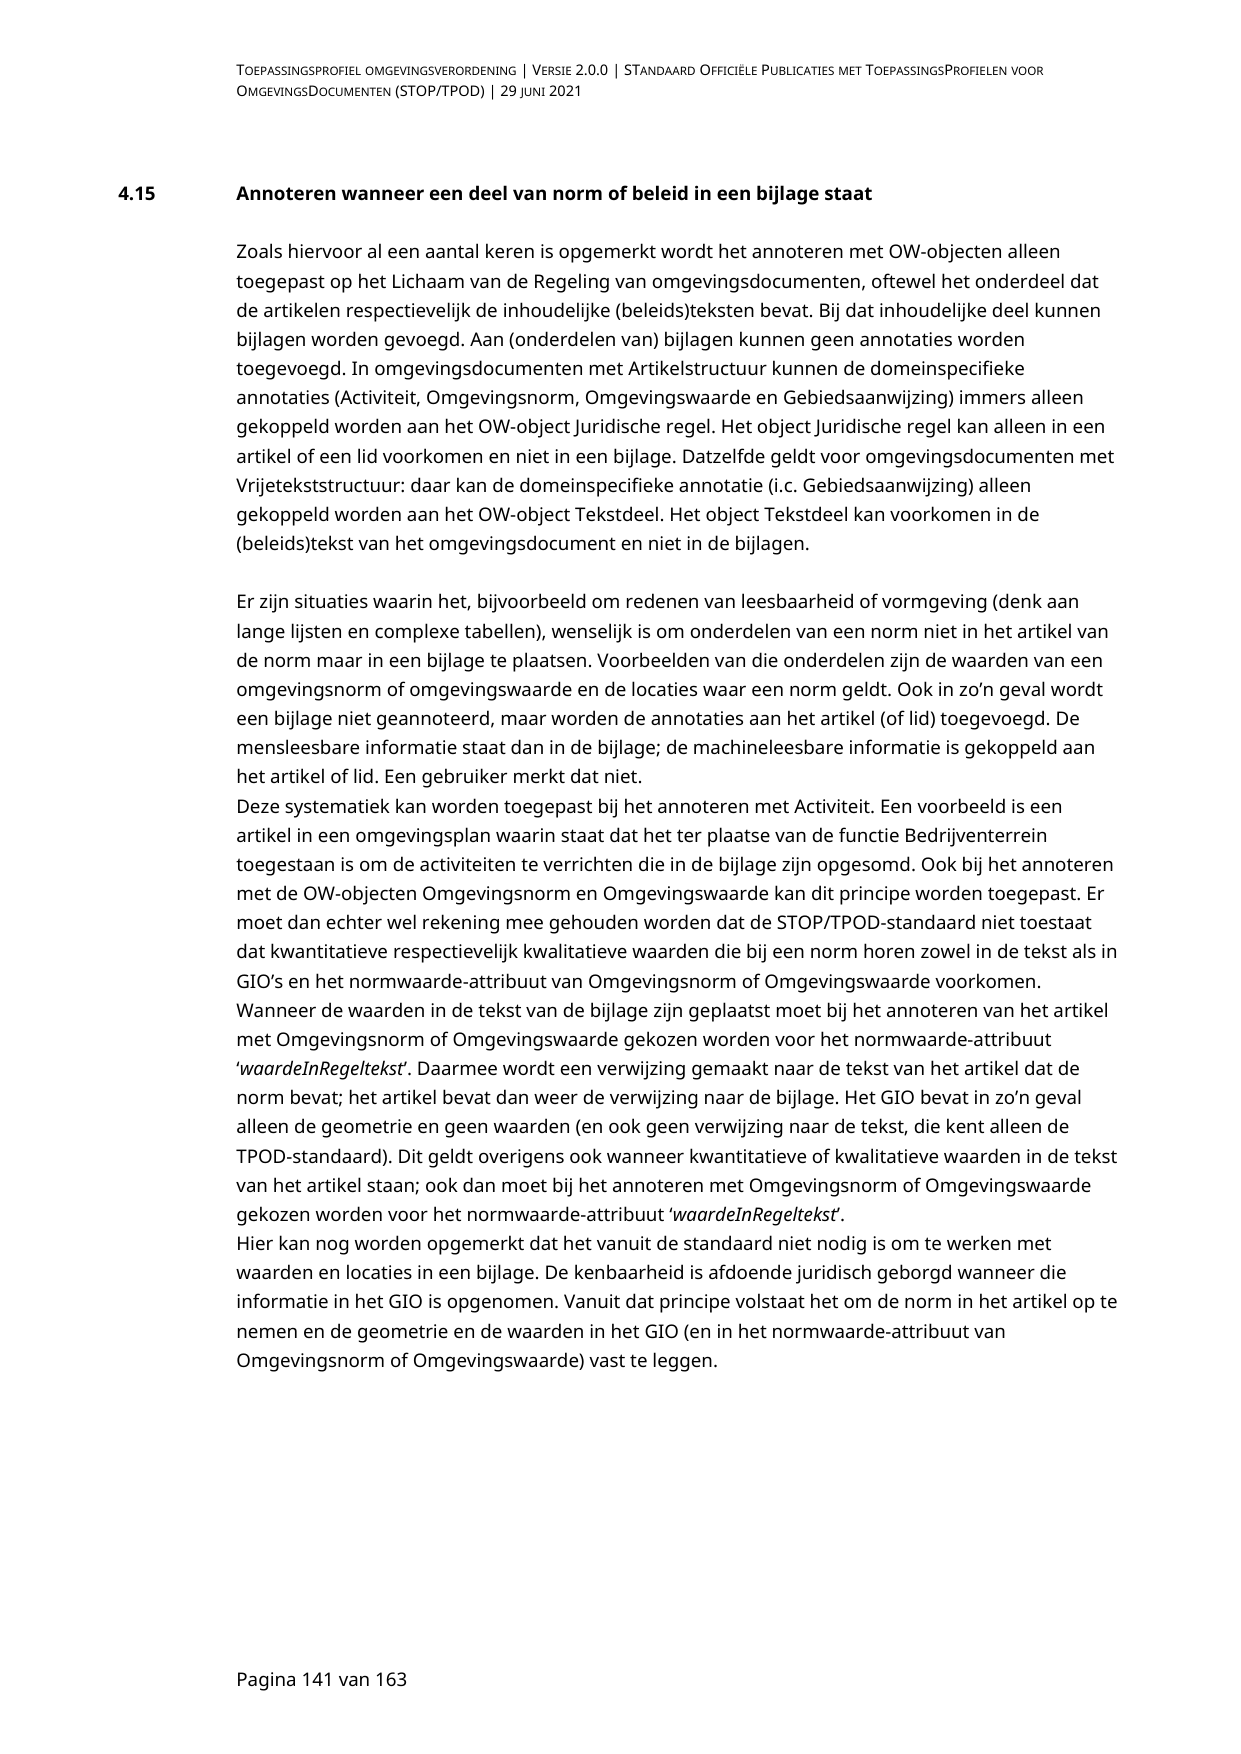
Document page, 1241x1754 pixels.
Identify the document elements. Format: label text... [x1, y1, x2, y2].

text Er zijn situaties waarin het, bijvoorbeeld om redenen van leesbaarheid of vormgeving (denk aan lange lijsten en complexe tabellen), wenselijk is om onderdelen van een norm niet in het artikel van de norm maar in een bijlage te plaatsen. Voorbeelden van die onderdelen zijn de waarden van een omgevingsnorm of omgevingswaarde en de locaties waar een norm geldt. Ook in zo’n geval wordt een bijlage niet geannoteerd, maar worden de annotaties aan het artikel (of lid) toegevoegd. De mensleesbare informatie staat dan in de bijlage; de machineleesbare informatie is gekoppeld aan het artikel of lid. Een gebruiker merkt dat niet. [236, 586, 1122, 790]
text Deze systematiek kan worden toegepast bij het annoteren met Activiteit. Een voorbeeld is een artikel in een omgevingsplan waarin staat dat het ter plaatse van de functie Bedrijventerrein toegestaan is om de activiteiten te verrichten die in de bijlage zijn opgesomd. Ook bij het annoteren met de OW-objecten Omgevingsnorm en Omgevingswaarde kan dit principe worden toegepast. Er moet dan echter wel rekening mee gehouden worden dat de STOP/TPOD-standaard niet toestaat dat kwantitatieve respectievelijk kwalitatieve waarden die bij een norm horen zowel in de tekst als in GIO’s en het normwaarde-attribuut van Omgevingsnorm of Omgevingswaarde voorkomen. Wanneer de waarden in de tekst van de bijlage zijn geplaatst moet bij het annoteren van het artikel met Omgevingsnorm of Omgevingswaarde gekozen worden voor het normwaarde-attribuut ‘waardeInRegeltekst’. Daarmee wordt een verwijzing gemaakt naar de tekst van het artikel dat de norm bevat; het artikel bevat dan weer de verwijzing naar de bijlage. Het GIO bevat in zo’n geval alleen de geometrie en geen waarden (en ook geen verwijzing naar de tekst, die kent alleen de TPOD-standaard). Dit geldt overigens ook wanneer kwantitatieve of kwalitatieve waarden in de tekst van het artikel staan; ook dan moet bij het annoteren met Omgevingsnorm of Omgevingswaarde gekozen worden voor het normwaarde-attribuut ‘waardeInRegeltekst’. [236, 790, 1122, 1227]
text Zoals hiervoor al een aantal keren is opgemerkt wordt het annoteren met OW-objecten alleen toegepast op het Lichaam van de Regeling van omgevingsdocumenten, oftewel het onderdeel dat de artikelen respectievelijk de inhoudelijke (beleids)teksten bevat. Bij dat inhoudelijke deel kunnen bijlagen worden gevoegd. Aan (onderdelen van) bijlagen kunnen geen annotaties worden toegevoegd. In omgevingsdocumenten met Artikelstructuur kunnen de domeinspecifieke annotaties (Activiteit, Omgevingsnorm, Omgevingswaarde en Gebiedsaanwijzing) immers alleen gekoppeld worden aan het OW-object Juridische regel. Het object Juridische regel kan alleen in een artikel of een lid voorkomen en niet in een bijlage. Datzelfde geldt voor omgevingsdocumenten met Vrijetekststructuur: daar kan de domeinspecifieke annotatie (i.c. Gebiedsaanwijzing) alleen gekoppeld worden aan het OW-object Tekstdeel. Het object Tekstdeel kan voorkomen in de (beleids)tekst van het omgevingsdocument en niet in de bijlagen. [236, 236, 1122, 556]
text Hier kan nog worden opgemerkt dat het vanuit de standaard niet nodig is om te werken met waarden en locaties in een bijlage. De kenbaarheid is afdoende juridisch geborgd wanneer die informatie in het GIO is opgenomen. Vanuit dat principe volstaat het om de norm in het artikel op te nemen en de geometrie en de waarden in het GIO (en in het normwaarde-attribuut van Omgevingsnorm of Omgevingswaarde) vast te leggen. [236, 1227, 1122, 1373]
subtitle Annoteren wanneer een deel van norm of beleid in een bijlage staat [118, 177, 1122, 206]
